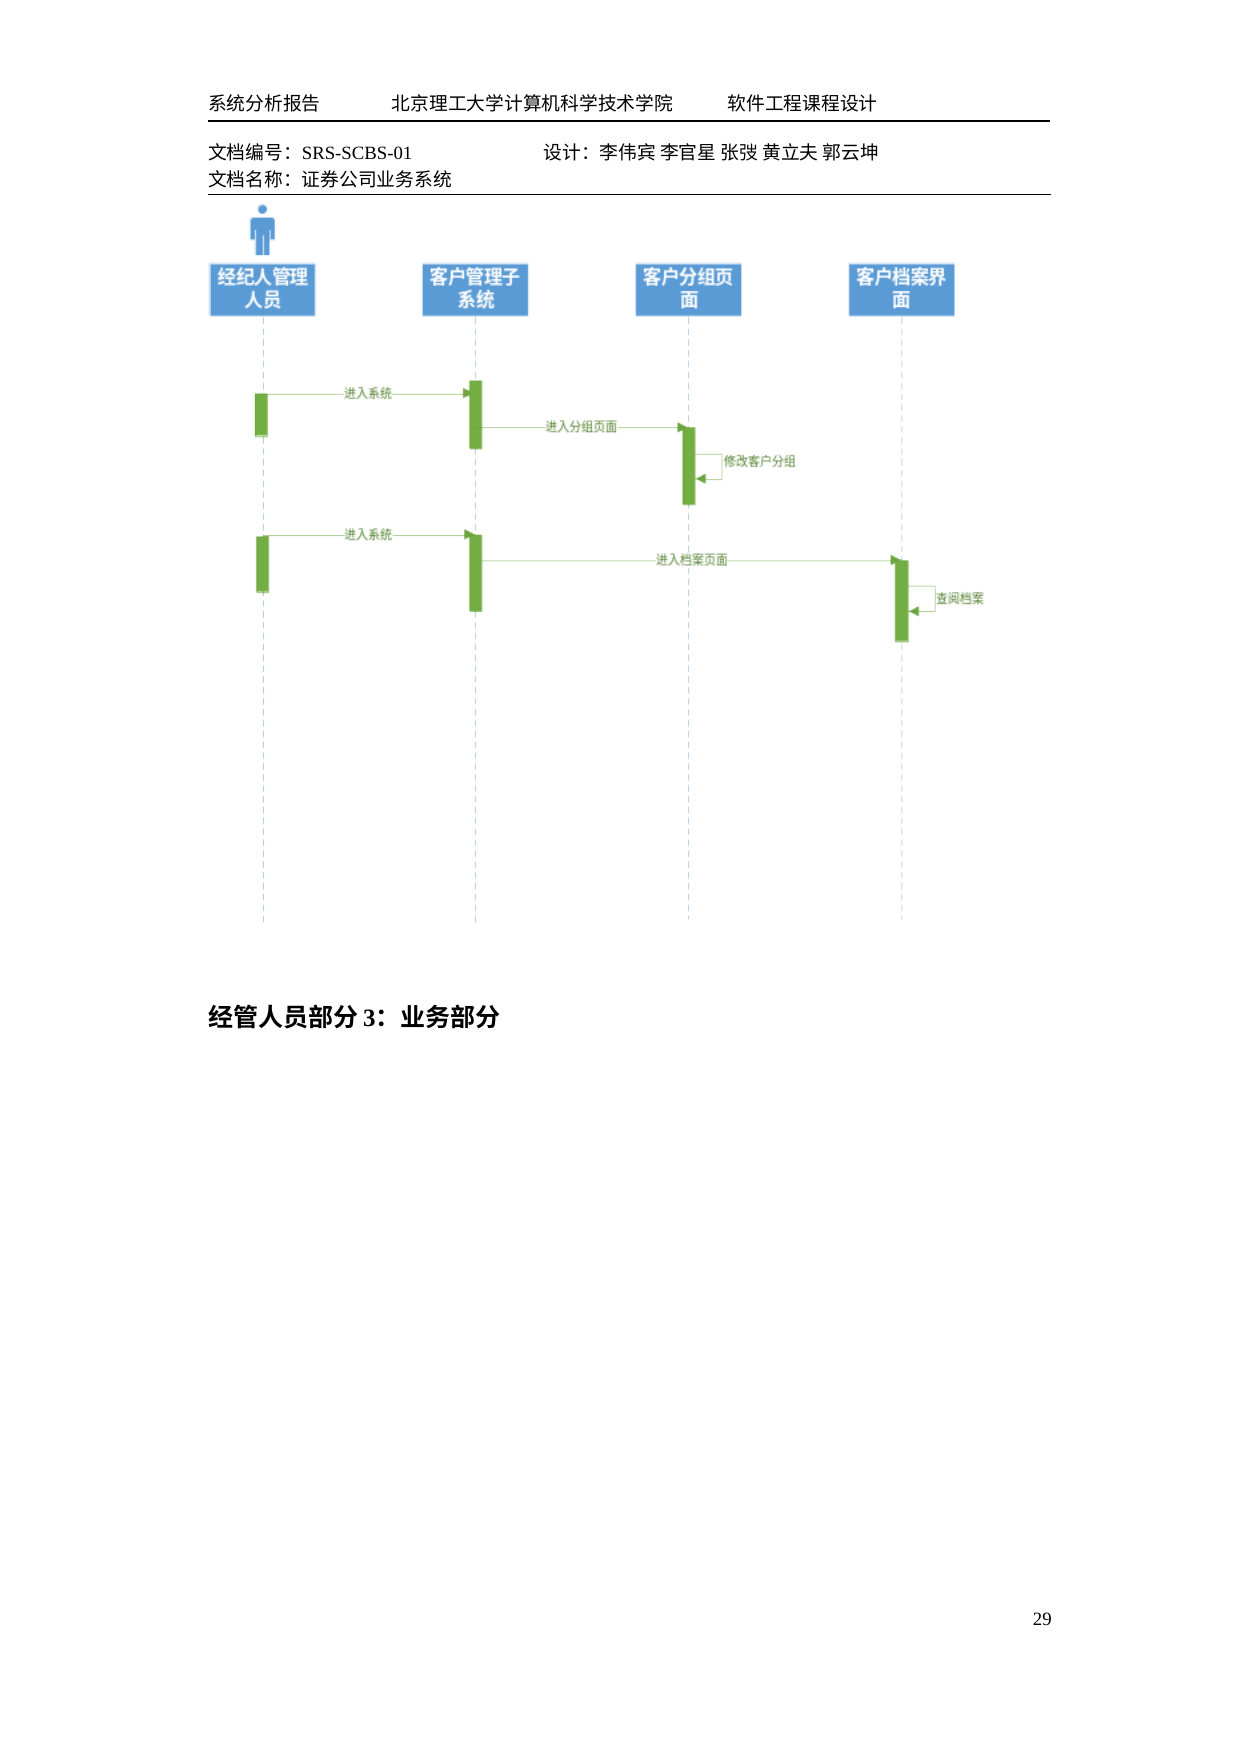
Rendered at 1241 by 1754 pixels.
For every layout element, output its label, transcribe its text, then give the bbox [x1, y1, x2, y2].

text 经管人员部分3：业务部分 [208, 983, 1051, 1048]
